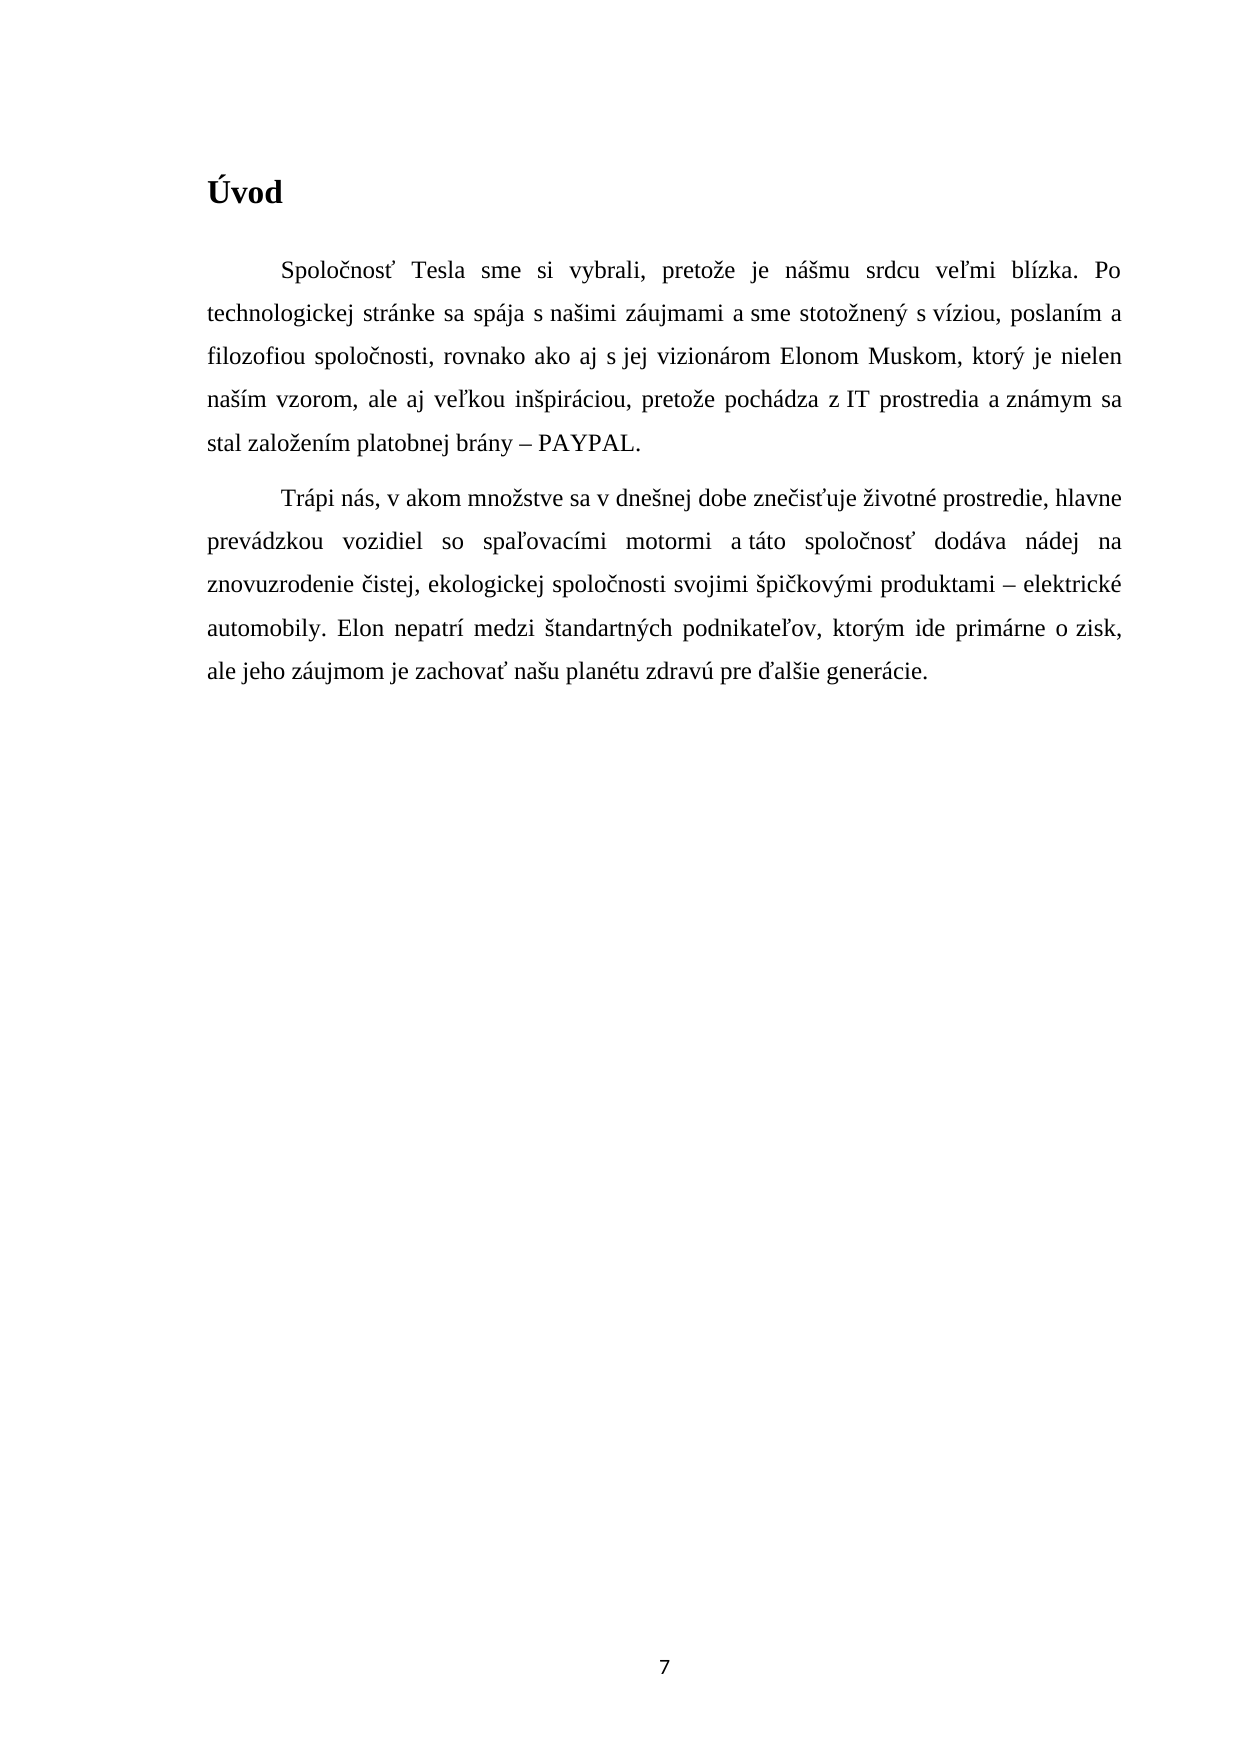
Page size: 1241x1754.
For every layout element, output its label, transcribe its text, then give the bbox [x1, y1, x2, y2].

subtitle Úvod [207, 173, 1122, 211]
text Trápi nás, v akom množstve sa v dnešnej dobe znečisťuje životné prostredie, hlavne prevádzkou vozidiel so spaľovacími motormi a táto spoločnosť dodáva nádej na znovuzrodenie čistej, ekologickej spoločnosti svojimi špičkovými produktami – elektrické automobily. Elon nepatrí medzi štandartných podnikateľov, ktorým ide primárne o zisk, ale jeho záujmom je zachovať našu planétu zdravú pre ďalšie generácie. [207, 483, 1122, 684]
text Spoločnosť Tesla sme si vybrali, pretože je nášmu srdcu veľmi blízka. Po technologickej stránke sa spája s našimi záujmami a sme stotožnený s víziou, poslaním a filozofiou spoločnosti, rovnako ako aj s jej vizionárom Elonom Muskom, ktorý je nielen naším vzorom, ale aj veľkou inšpiráciou, pretože pochádza z IT prostredia a známym sa stal založením platobnej brány – PAYPAL. [207, 255, 1122, 456]
